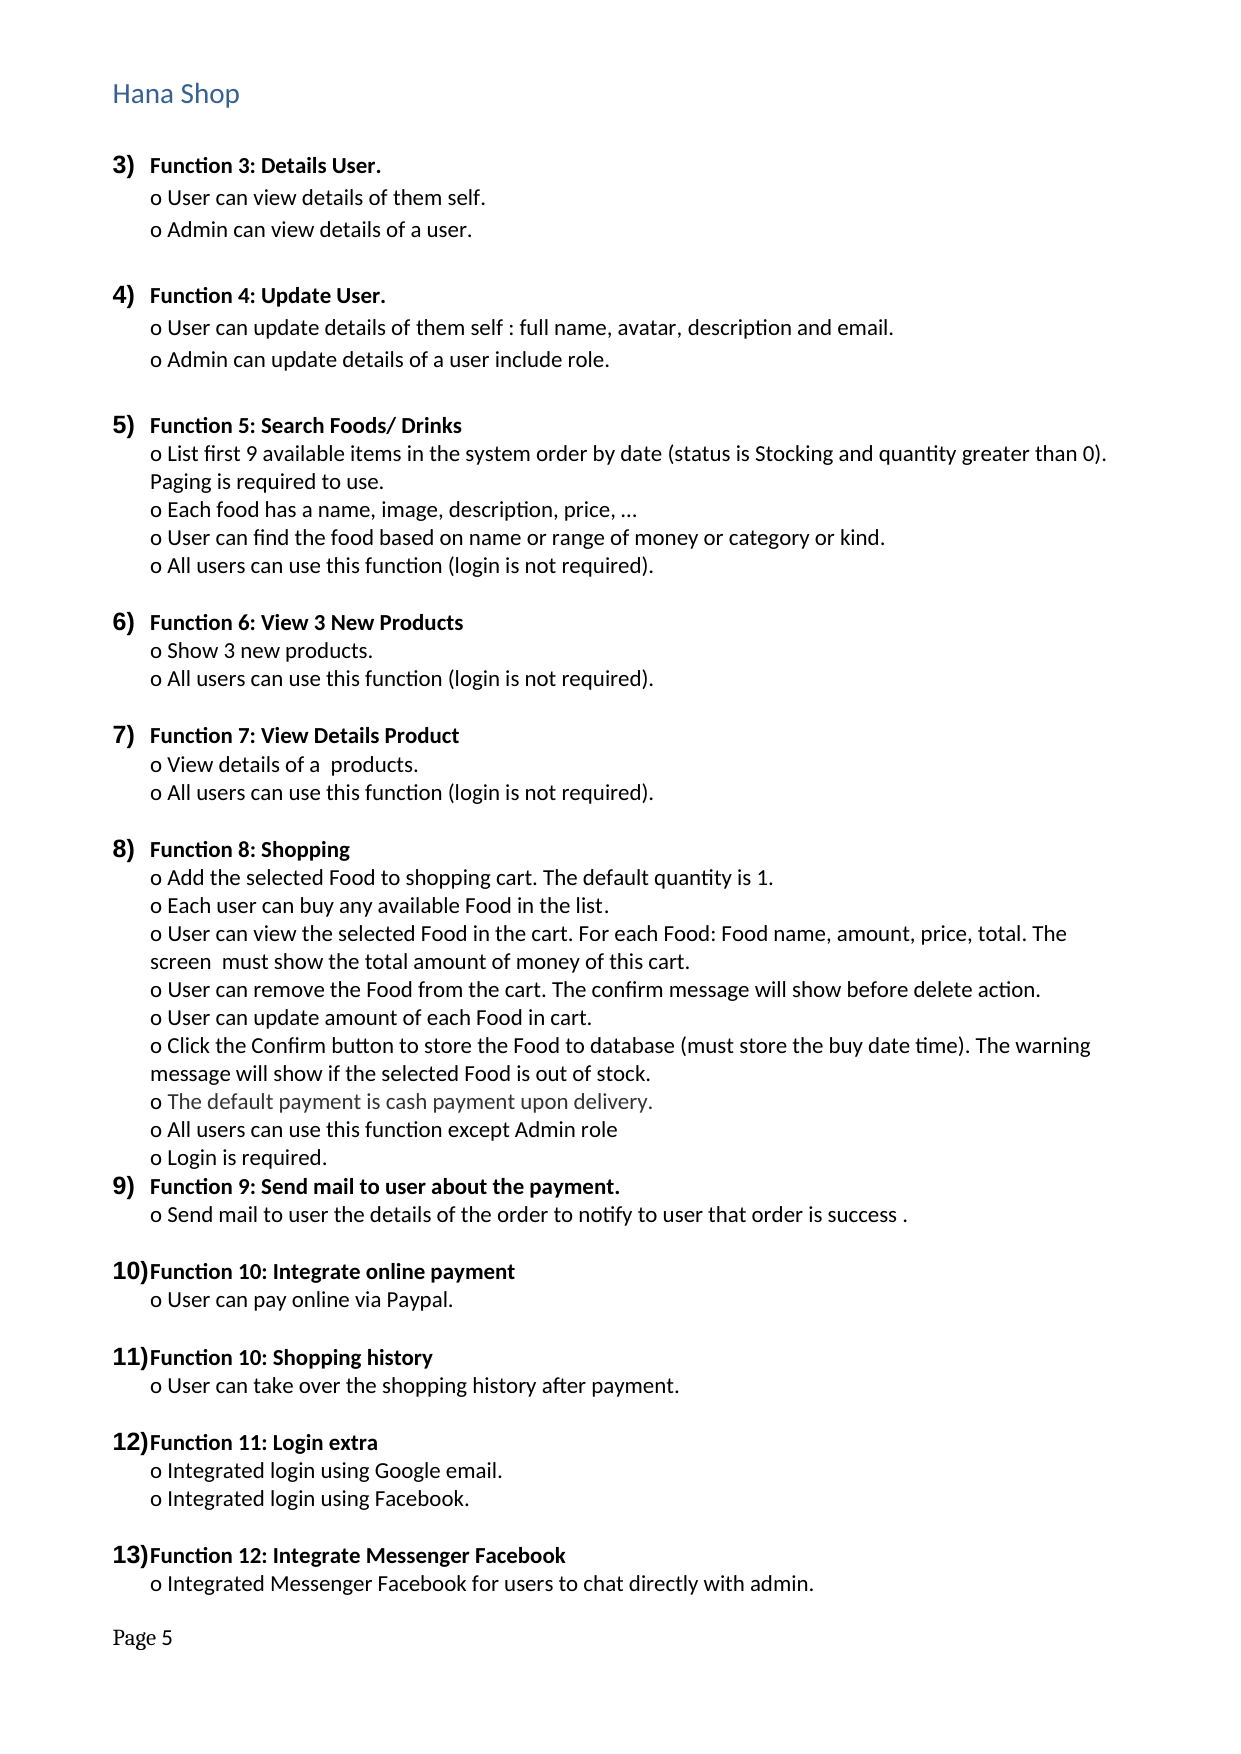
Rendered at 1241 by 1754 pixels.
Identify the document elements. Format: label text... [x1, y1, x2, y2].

text o User can pay online via Paypal. [112, 1286, 1128, 1313]
list Function 8: Shopping o Add the selected Food to shopping cart. The default quantity is 1. o Each user can buy any available Food in the list. [112, 834, 1128, 919]
text o Show 3 new products. [150, 636, 1128, 664]
text o User can view the selected Food in the cart. For each Food: Food name, amount, price, total. The screen must show the total amount of money of this cart. [150, 919, 1128, 975]
list Function 10: Shopping history o User can take over the shopping history after payment. [112, 1342, 1128, 1399]
list Function 7: View Details Product [112, 721, 1128, 750]
text o Send mail to user the details of the order to notify to user that order is success . [150, 1200, 1128, 1228]
list Function 3: Details User. o User can view details of them self. o Admin can view details of a user. [112, 150, 1128, 243]
list Function 4: Update User. [112, 280, 1128, 309]
list Function 10: Integrate online payment [112, 1256, 1128, 1286]
text o All users can use this function (login is not required). [150, 778, 1128, 806]
text o User can remove the Food from the cart. The confirm message will show before delete action. o User can update amount of each Food in cart. o Click the Confirm button to store the Food to database (must store the buy date time). The warning message will show if the selected Food is out of stock. o The default payment is cash payment upon delivery. o All users can use this function except Admin role o Login is required. [150, 975, 1128, 1171]
text o Admin can update details of a user include role. [150, 346, 1128, 374]
text o View details of a products. [150, 750, 1128, 778]
list Function 5: Search Foods/ Drinks o List first 9 available items in the system order by date (status is Stocking and quantity greater than 0). Paging is required to use. o Each food has a name, image, description, price, … o User can find the food based on name or range of money or category or kind. o All users can use this function (login is not required). [112, 410, 1128, 579]
list Function 9: Send mail to user about the payment. [112, 1171, 1128, 1200]
text o All users can use this function (login is not required). [150, 664, 1128, 692]
text o User can update details of them self : full name, avatar, description and email. [150, 313, 1128, 341]
text o Integrated login using Facebook. [150, 1484, 1128, 1512]
list Function 12: Integrate Messenger Facebook o Integrated Messenger Facebook for users to chat directly with admin. [112, 1540, 1128, 1597]
list Function 11: Login extra o Integrated login using Google email. [112, 1427, 1128, 1484]
list Function 6: View 3 New Products [112, 607, 1128, 636]
